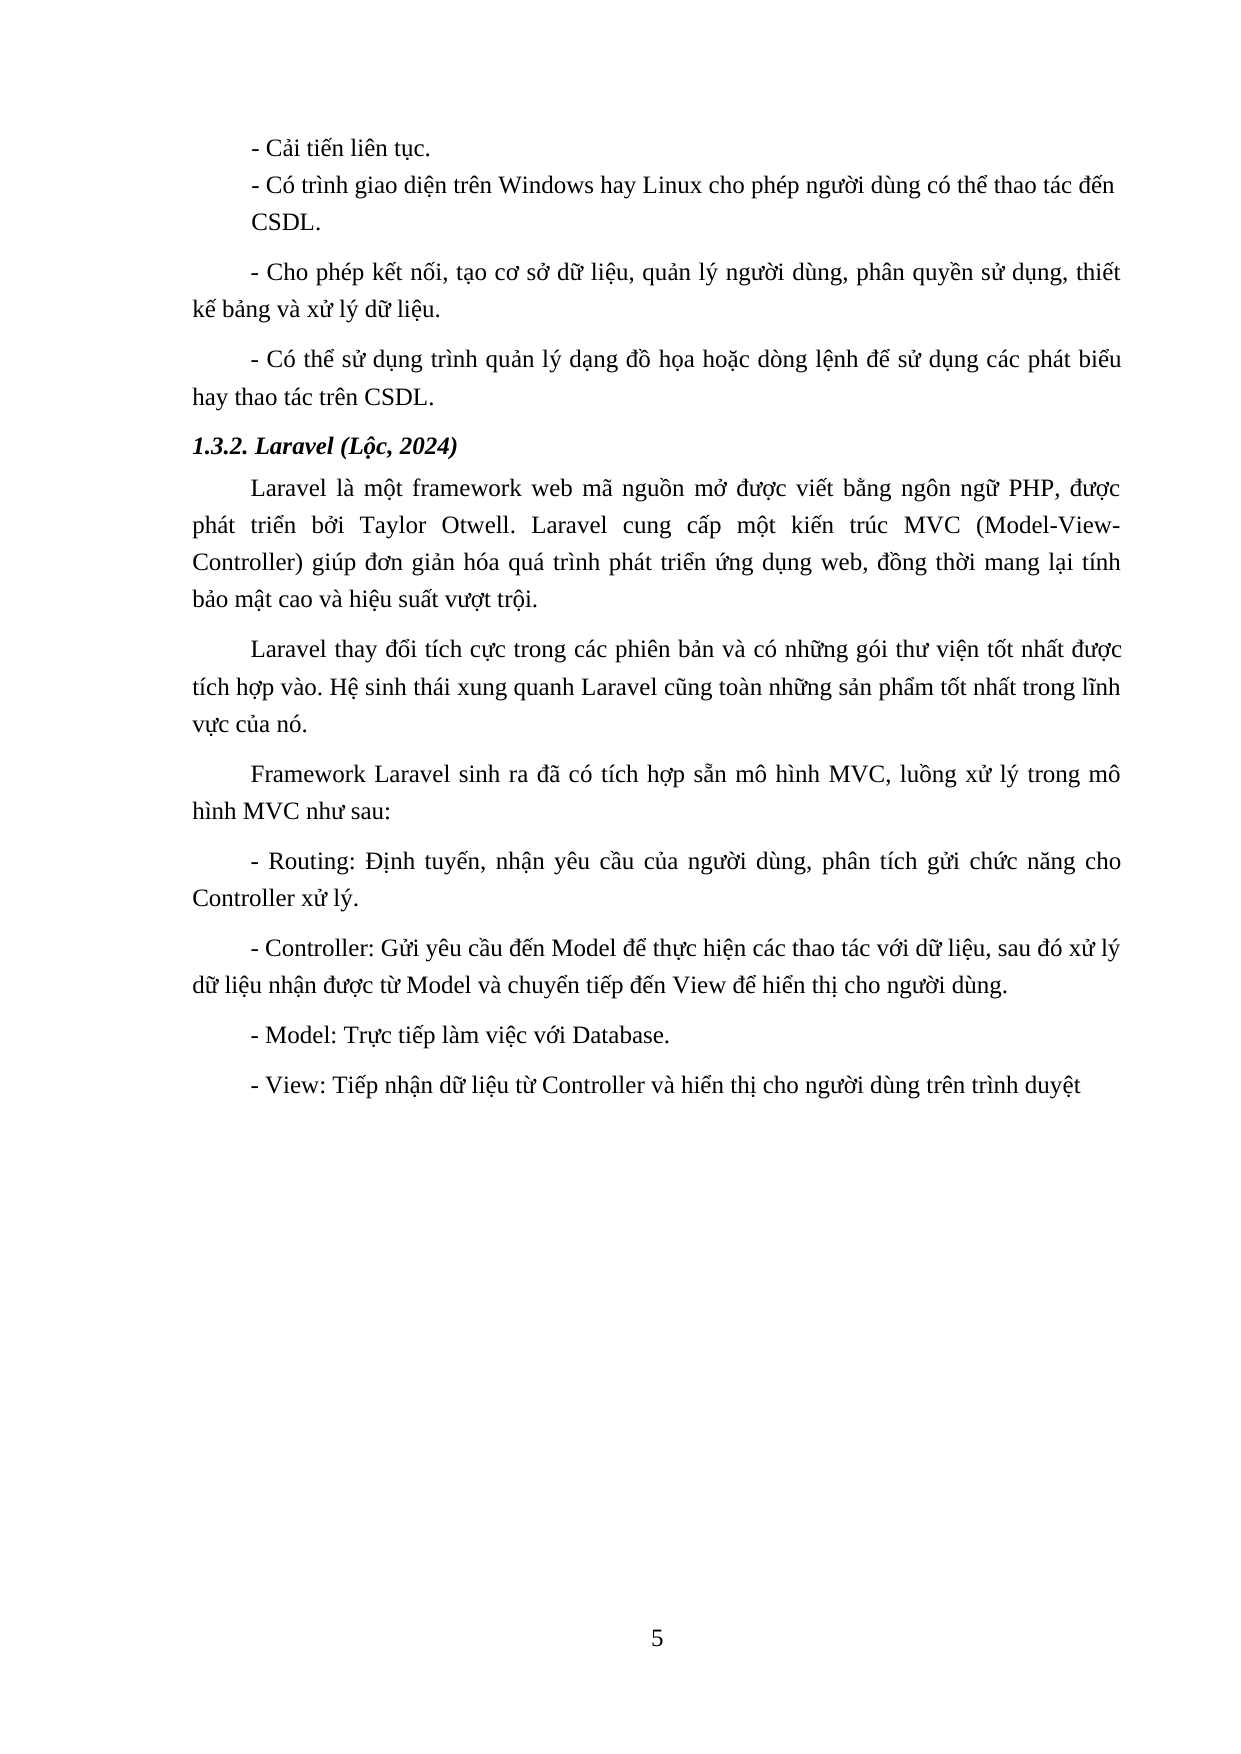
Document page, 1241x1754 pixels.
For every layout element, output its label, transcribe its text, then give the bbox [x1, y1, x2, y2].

text - Cho phép kết nối, tạo cơ sở dữ liệu, quản lý người dùng, phân quyền sử dụng, thiết kế bảng và xử lý dữ liệu. [192, 257, 1122, 323]
text - Cải tiến liên tục. - Có trình giao diện trên Windows hay Linux cho phép người dùng có thể thao tác đến CSDL. [251, 133, 1122, 236]
text - View: Tiếp nhận dữ liệu từ Controller và hiển thị cho người dùng trên trình duyệt [192, 1070, 1122, 1098]
text Laravel là một framework web mã nguồn mở được viết bằng ngôn ngữ PHP, được phát triển bởi Taylor Otwell. Laravel cung cấp một kiến trúc MVC (Model-View-Controller) giúp đơn giản hóa quá trình phát triển ứng dụng web, đồng thời mang lại tính bảo mật cao và hiệu suất vượt trội. [192, 473, 1122, 613]
subtitle 1.3.2. Laravel [192, 431, 1122, 460]
text Laravel thay đổi tích cực trong các phiên bản và có những gói thư viện tốt nhất được tích hợp vào. Hệ sinh thái xung quanh Laravel cũng toàn những sản phẩm tốt nhất trong lĩnh vực của nó. [192, 634, 1122, 738]
text - Có thể sử dụng trình quản lý dạng đồ họa hoặc dòng lệnh để sử dụng các phát biểu hay thao tác trên CSDL. [192, 344, 1122, 410]
text - Routing: Định tuyến, nhận yêu cầu của người dùng, phân tích gửi chức năng cho Controller xử lý. [192, 846, 1122, 912]
text - Controller: Gửi yêu cầu đến Model để thực hiện các thao tác với dữ liệu, sau đó xử lý dữ liệu nhận được từ Model và chuyển tiếp đến View để hiển thị cho người dùng. [192, 933, 1122, 999]
text Framework Laravel sinh ra đã có tích hợp sẵn mô hình MVC, luồng xử lý trong mô hình MVC như sau: [192, 759, 1122, 825]
text - Model: Trực tiếp làm việc với Database. [192, 1020, 1122, 1049]
